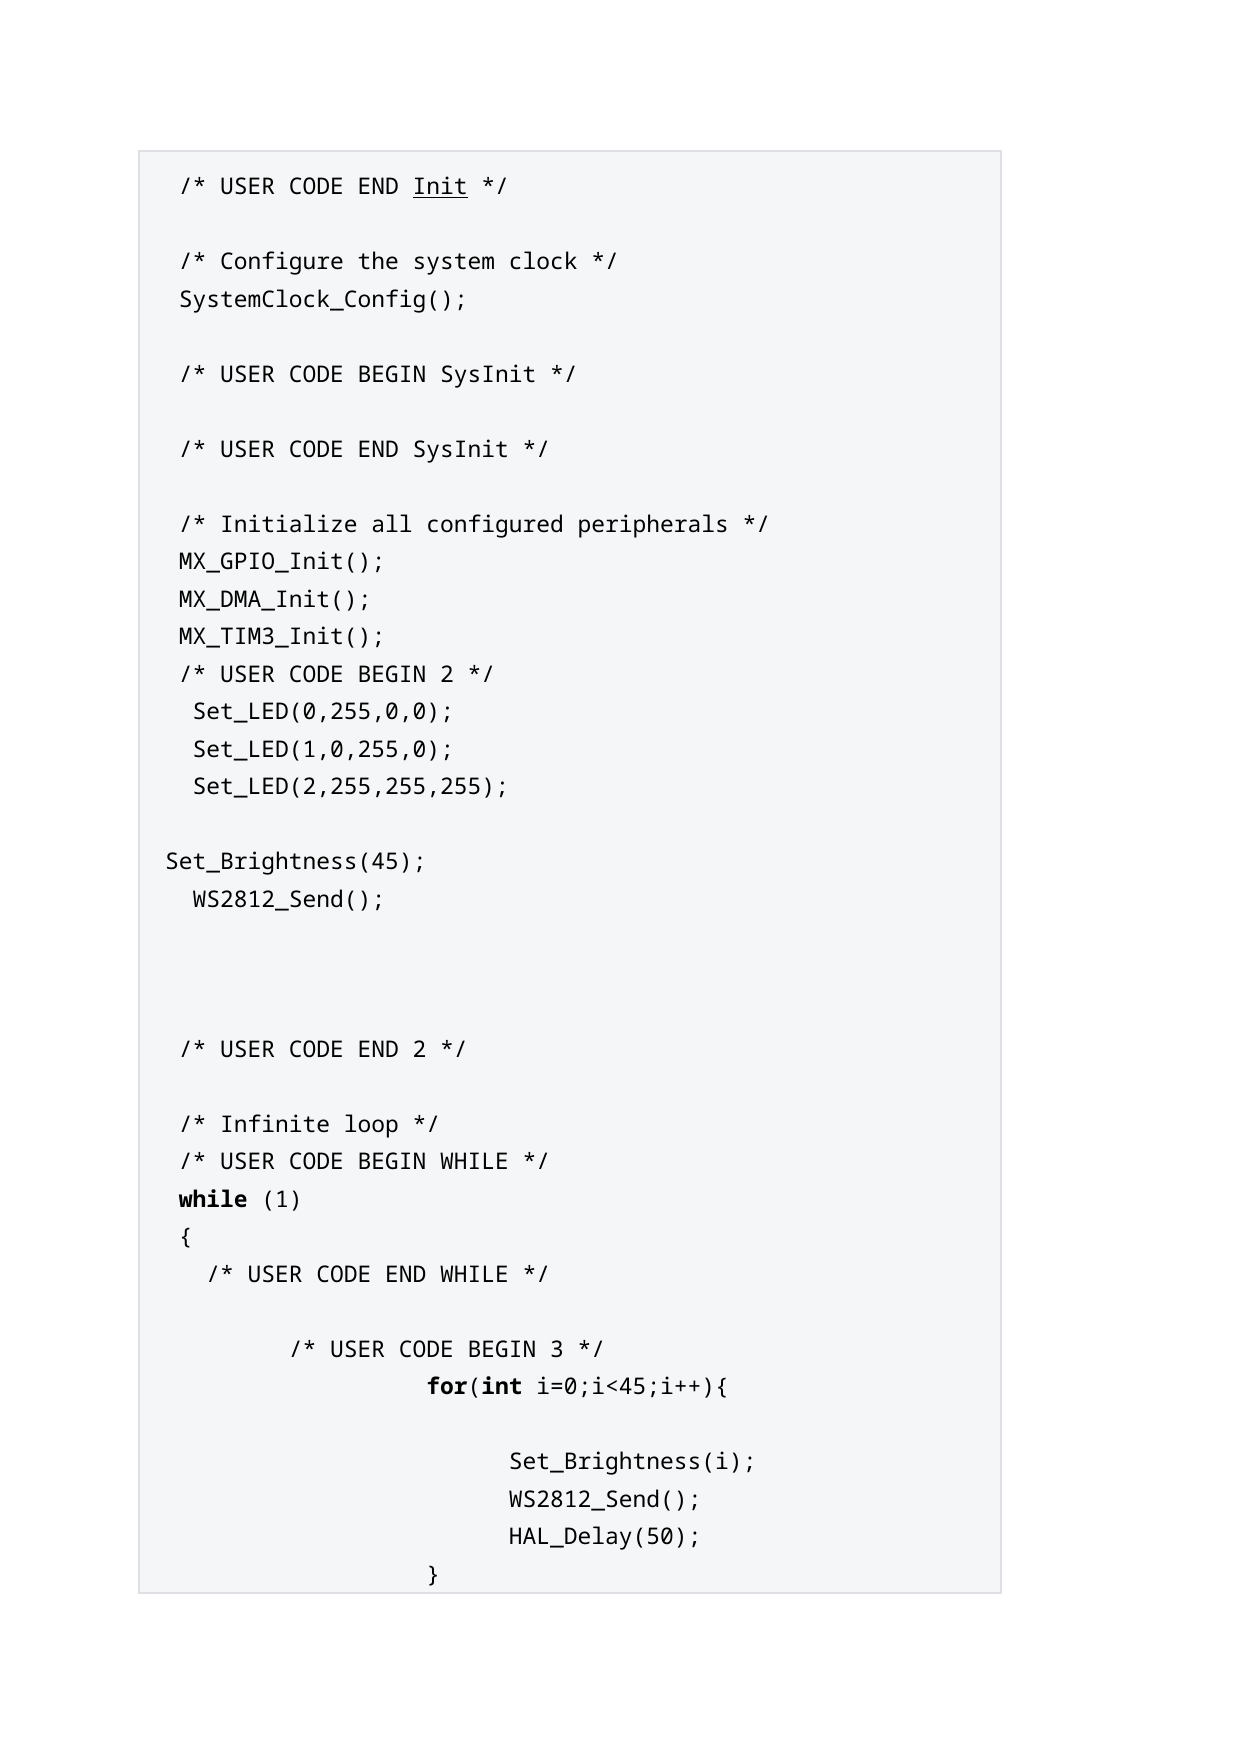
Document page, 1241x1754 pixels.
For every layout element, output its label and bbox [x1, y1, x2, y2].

table_header [140, 152, 1000, 1592]
